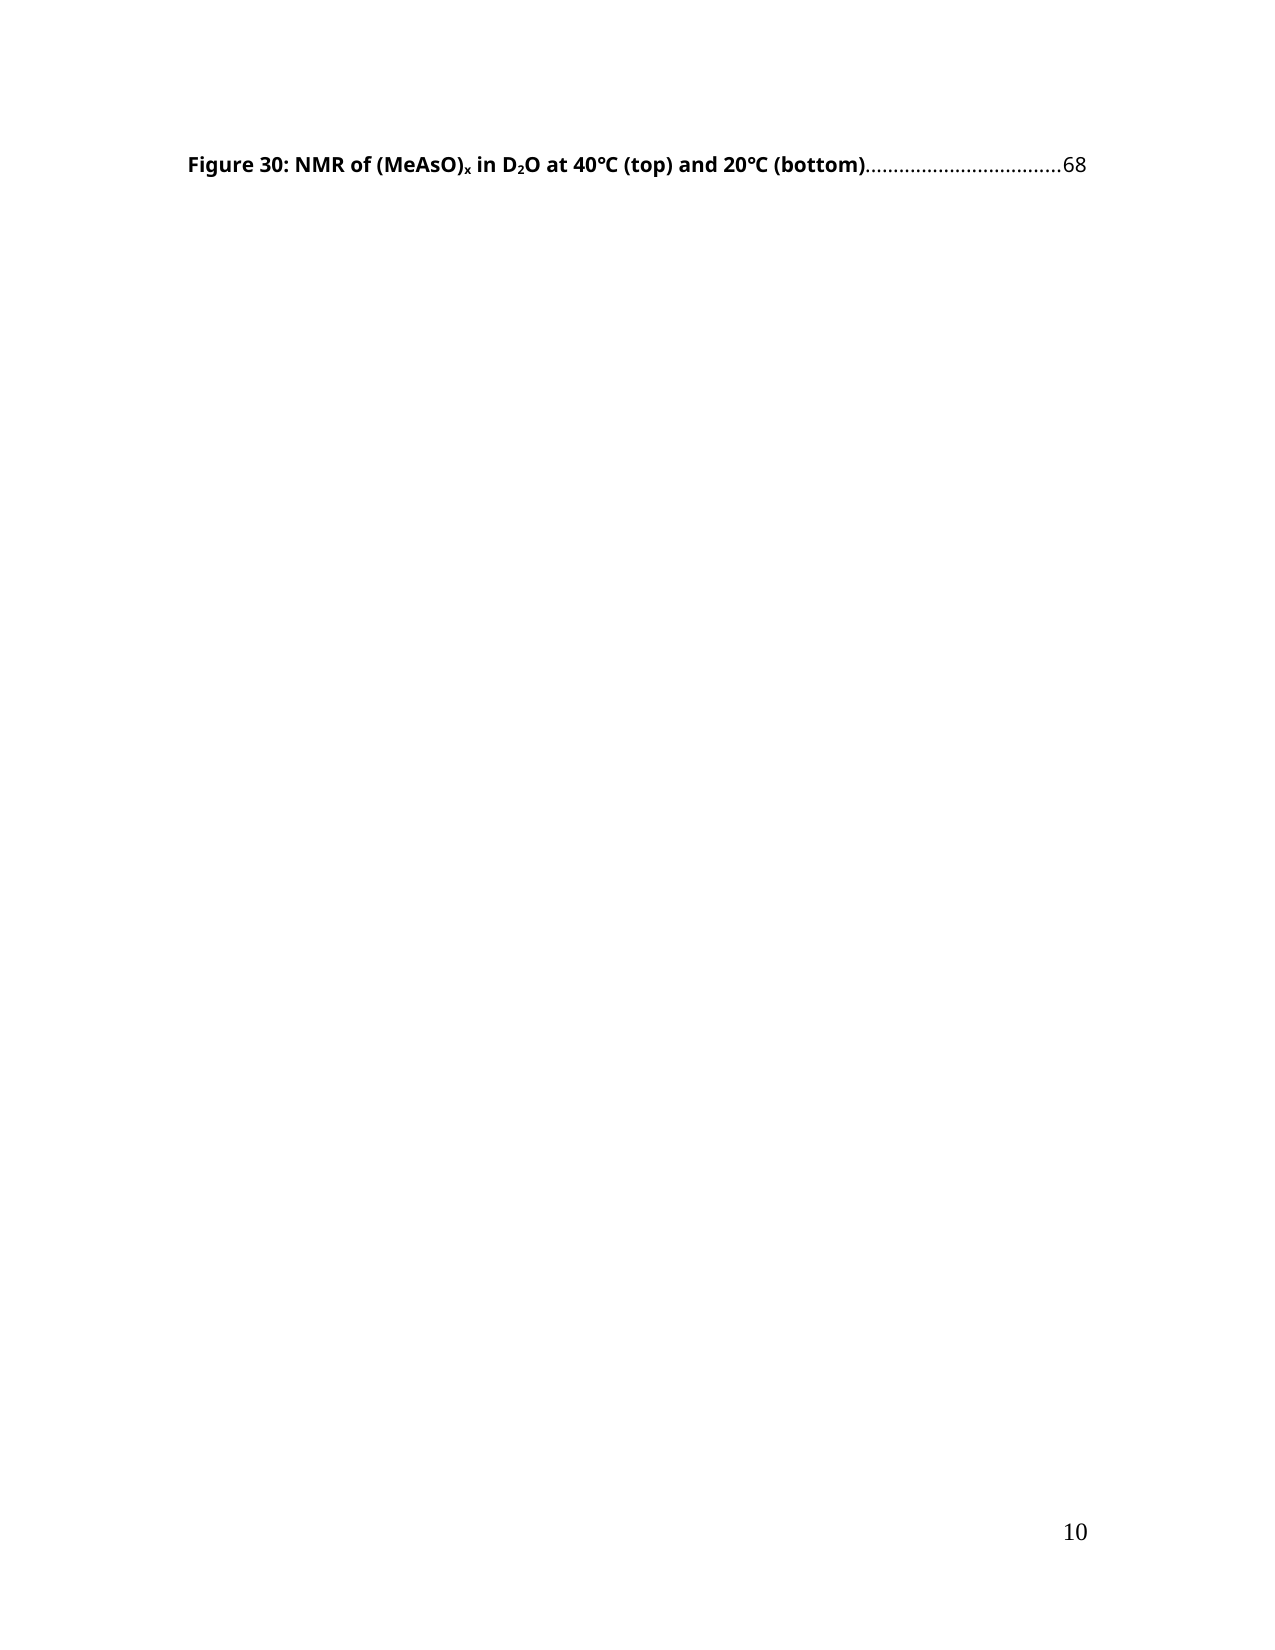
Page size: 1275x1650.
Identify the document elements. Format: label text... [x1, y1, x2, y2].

text Figure 30: NMR of (MeAsO)x in D2O at 40℃ (top) and 20℃ (bottom) 68 [187, 150, 1087, 178]
